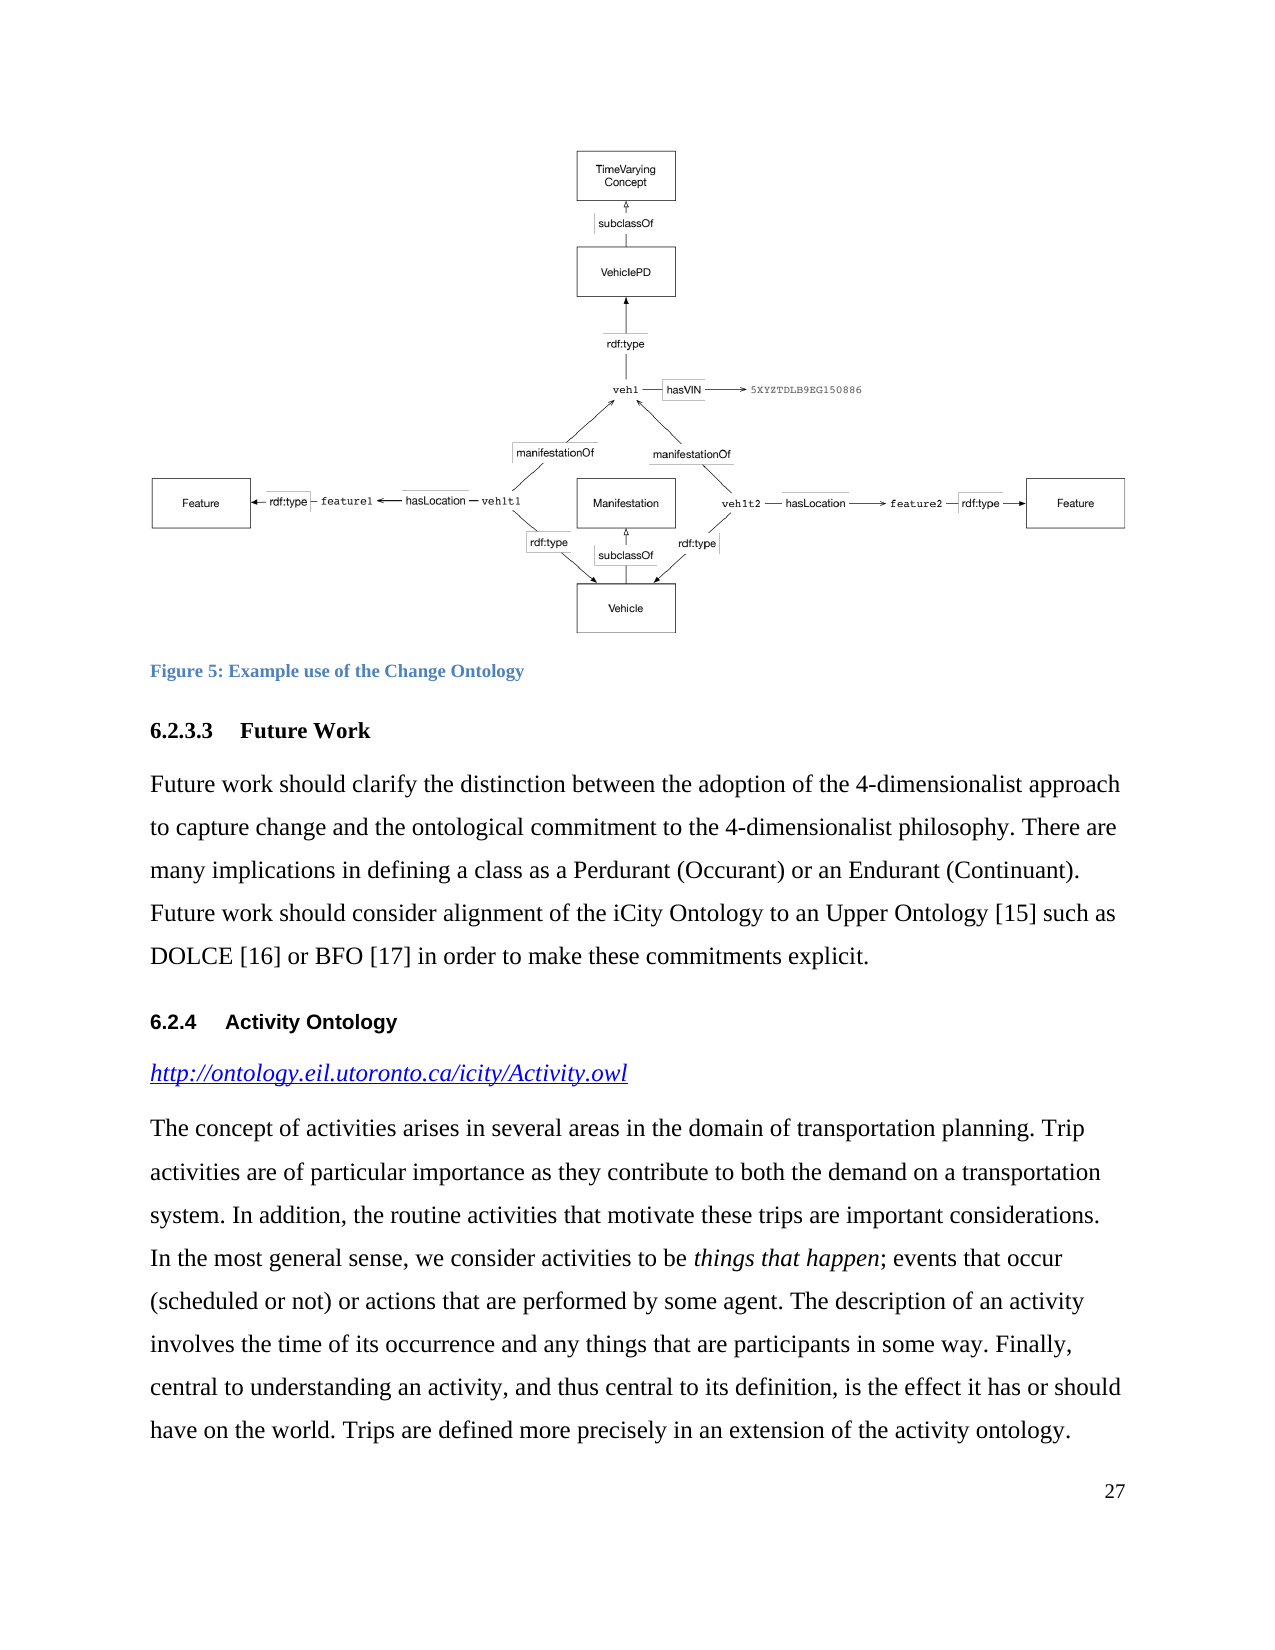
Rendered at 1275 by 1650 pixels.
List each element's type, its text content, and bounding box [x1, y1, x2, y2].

text Figure : Example use of the Change Ontology [150, 659, 1125, 681]
subtitle Future Work [150, 717, 1125, 743]
text http://ontology.eil.utoronto.ca/icity/Activity.owl [150, 1058, 1125, 1087]
text Future work should clarify the distinction between the adoption of the 4-dimensionalist approach to capture change and the ontological commitment to the 4-dimensionalist philosophy. There are many implications in defining a class as a Perdurant (Occurant) or an Endurant (Continuant). Future work should consider alignment of the iCity Ontology to an Upper Ontology [15] such as DOLCE [16] or BFO [17] in order to make these commitments explicit. [150, 769, 1125, 970]
text The concept of activities arises in several areas in the domain of transportation planning. Trip activities are of particular importance as they contribute to both the demand on a transportation system. In addition, the routine activities that motivate these trips are important considerations. In the most general sense, we consider activities to be things that happen; events that occur (scheduled or not) or actions that are performed by some agent. The description of an activity involves the time of its occurrence and any things that are participants in some way. Finally, central to understanding an activity, and thus central to its definition, is the effect it has or should have on the world. Trips are defined more precisely in an extension of the activity ontology. [150, 1113, 1125, 1444]
subtitle Activity Ontology [150, 1009, 1125, 1033]
